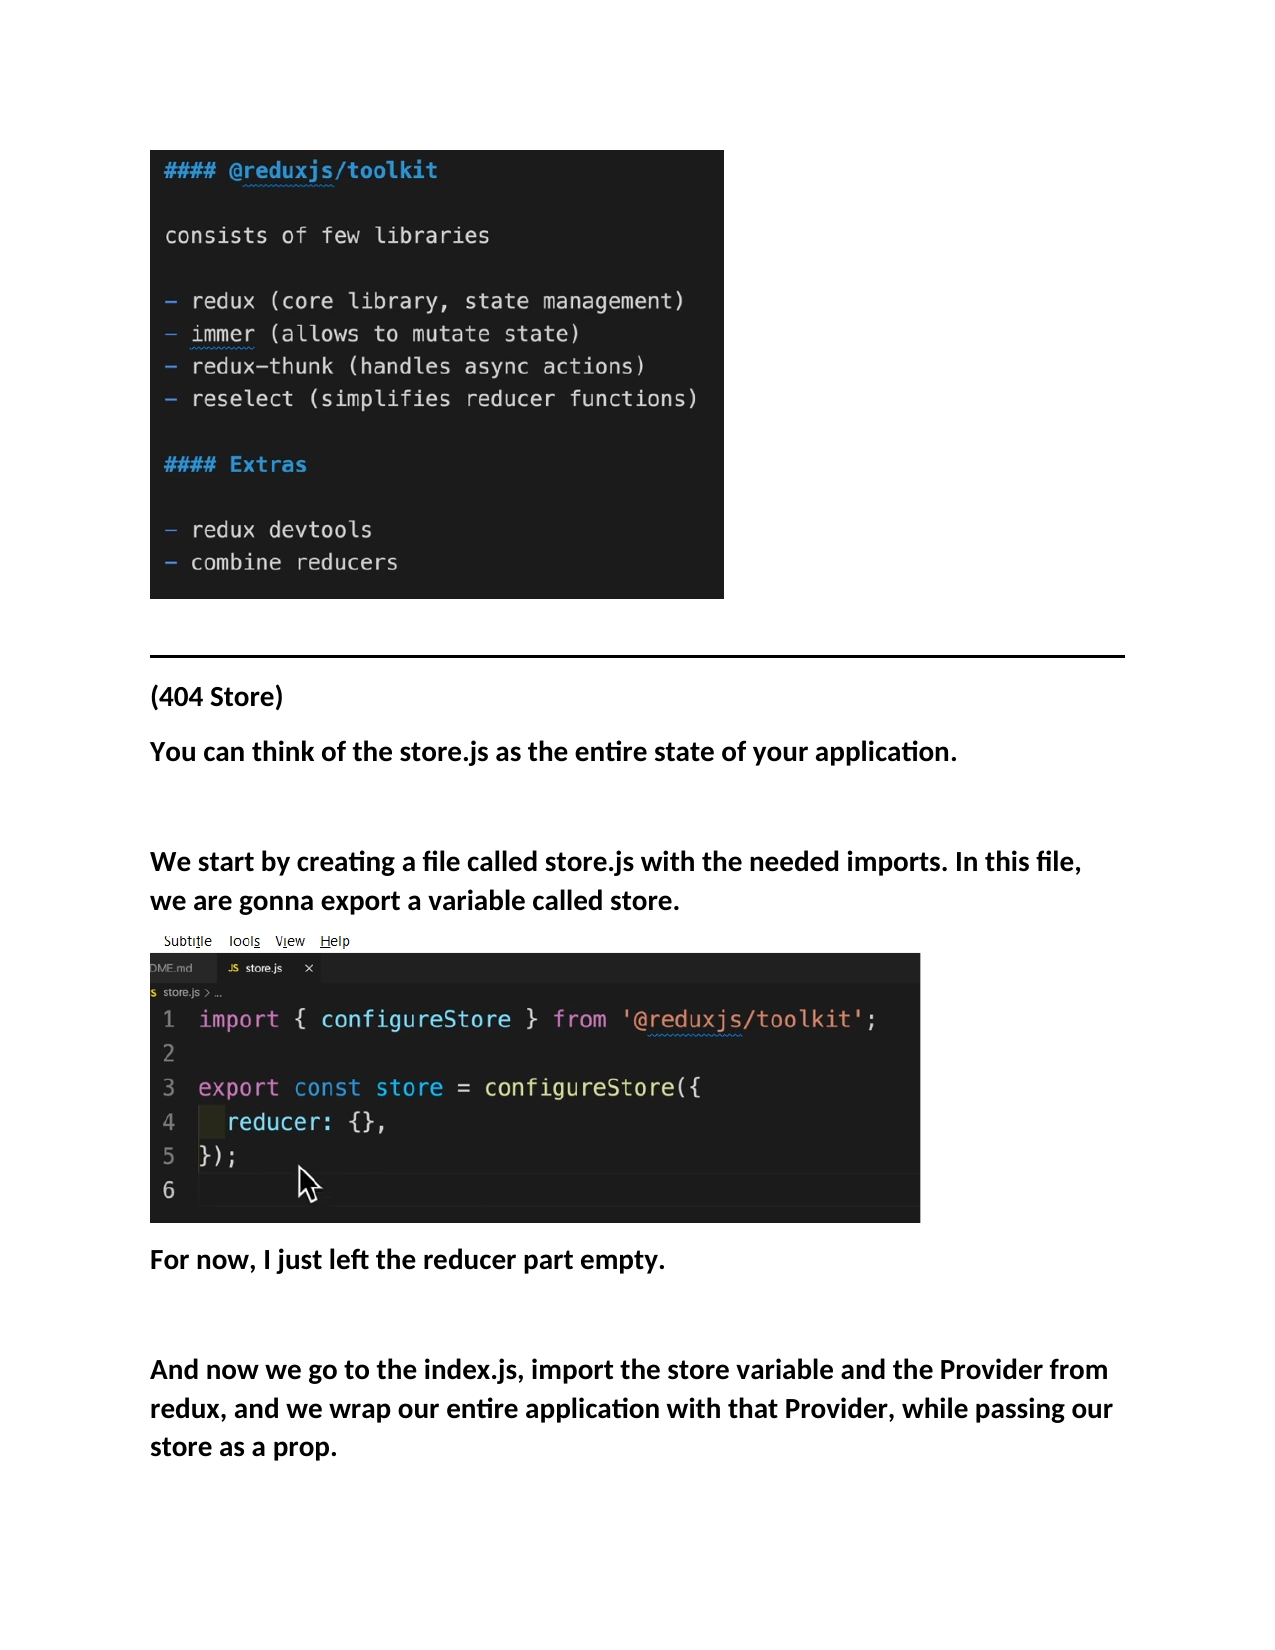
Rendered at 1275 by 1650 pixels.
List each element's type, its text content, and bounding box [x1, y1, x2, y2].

picture [150, 936, 921, 1223]
text And now we go to the index.js, import the store variable and the Provider from redux, and we wrap our entire application with that Provider, while passing our store as a prop. [150, 1351, 1125, 1464]
text You can think of the store.js as the entire state of your application. [150, 733, 1125, 769]
text For now, I just left the reducer part empty. [150, 1241, 1125, 1277]
text (404 Store) [150, 678, 1125, 714]
picture [150, 150, 724, 599]
text We start by creating a file called store.js with the needed imports. In this file, we are gonna export a variable called store. [150, 843, 1125, 917]
